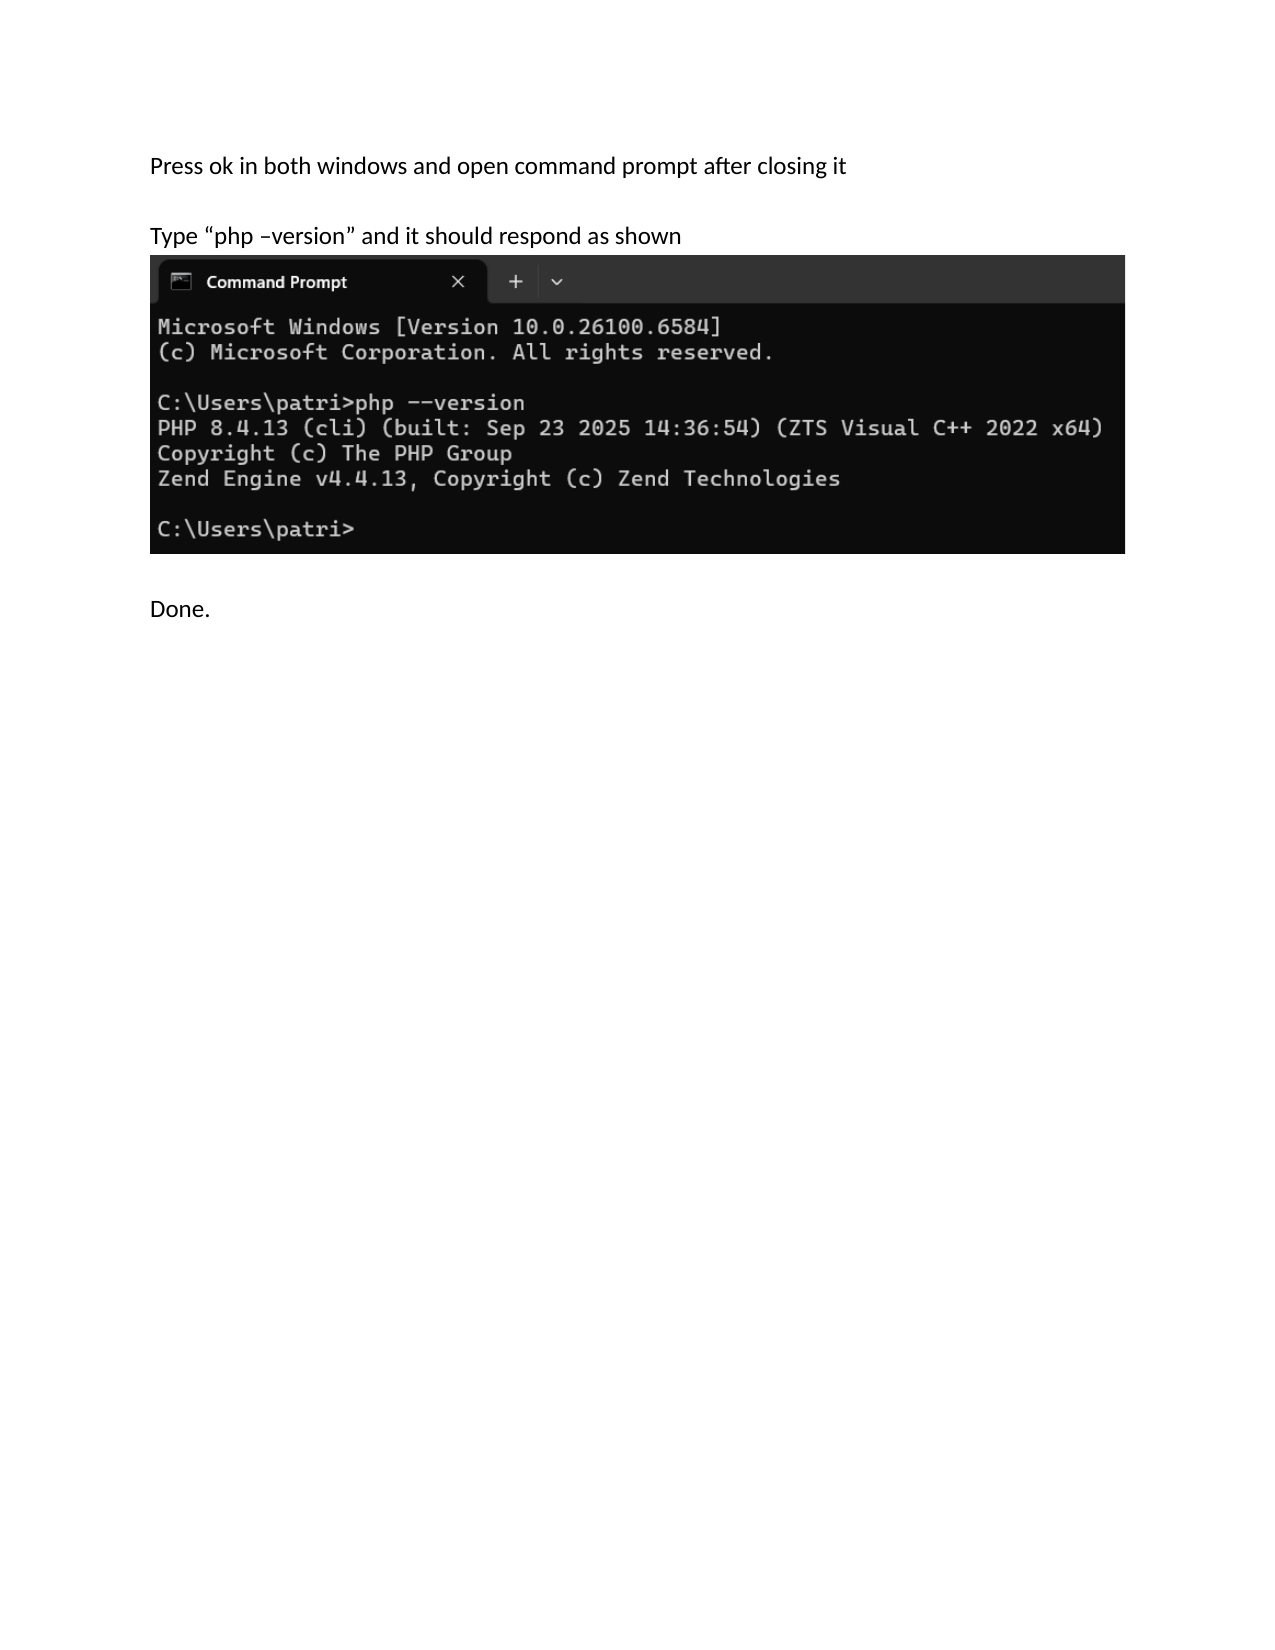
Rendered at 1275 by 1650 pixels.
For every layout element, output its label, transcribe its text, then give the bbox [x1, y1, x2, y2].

picture [150, 255, 1125, 554]
text Done. [150, 593, 1125, 624]
text Type “php –version” and it should respond as shown [150, 220, 1125, 251]
text Press ok in both windows and open command prompt after closing it [150, 150, 1125, 181]
